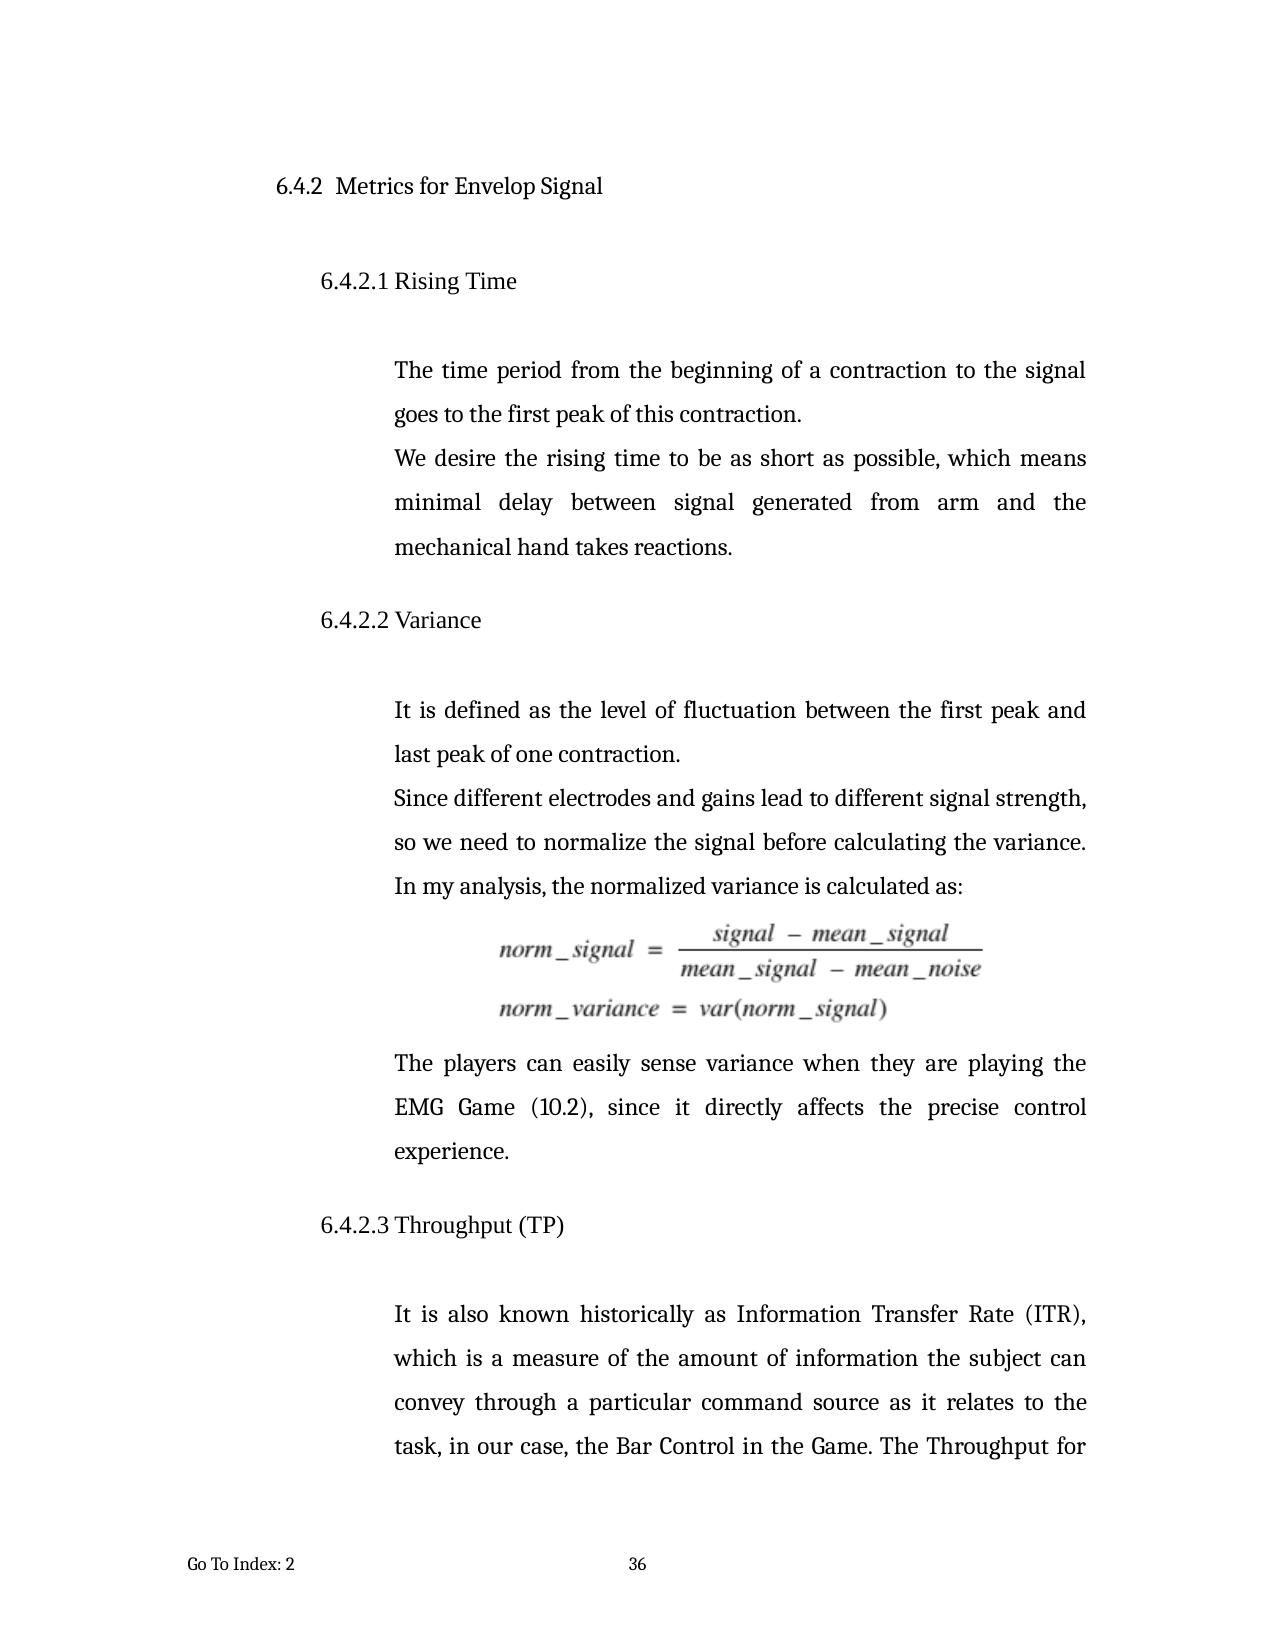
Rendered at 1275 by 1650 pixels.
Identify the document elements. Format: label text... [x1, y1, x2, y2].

subtitle Throughput (TP) [320, 1202, 1087, 1246]
subtitle Metrics for Envelop Signal [276, 164, 1087, 208]
subtitle Rising Time [320, 258, 1087, 302]
text Since different electrodes and gains lead to different signal strength, so we need to normalize the signal before calculating the variance. In my analysis, the normalized variance is calculated as: [394, 776, 1087, 909]
text We desire the rising time to be as short as possible, which means minimal delay between signal generated from arm and the mechanical hand takes reactions. [394, 437, 1087, 569]
text The time period from the beginning of a contraction to the signal goes to the first peak of this contraction. [394, 348, 1087, 437]
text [394, 1292, 1087, 1469]
text The players can easily sense variance when they are playing the EMG Game (10.2), since it directly affects the precise control experience. [394, 1041, 1087, 1173]
text It is defined as the level of fluctuation between the first peak and last peak of one contraction. [394, 688, 1087, 776]
subtitle Variance [320, 598, 1087, 642]
